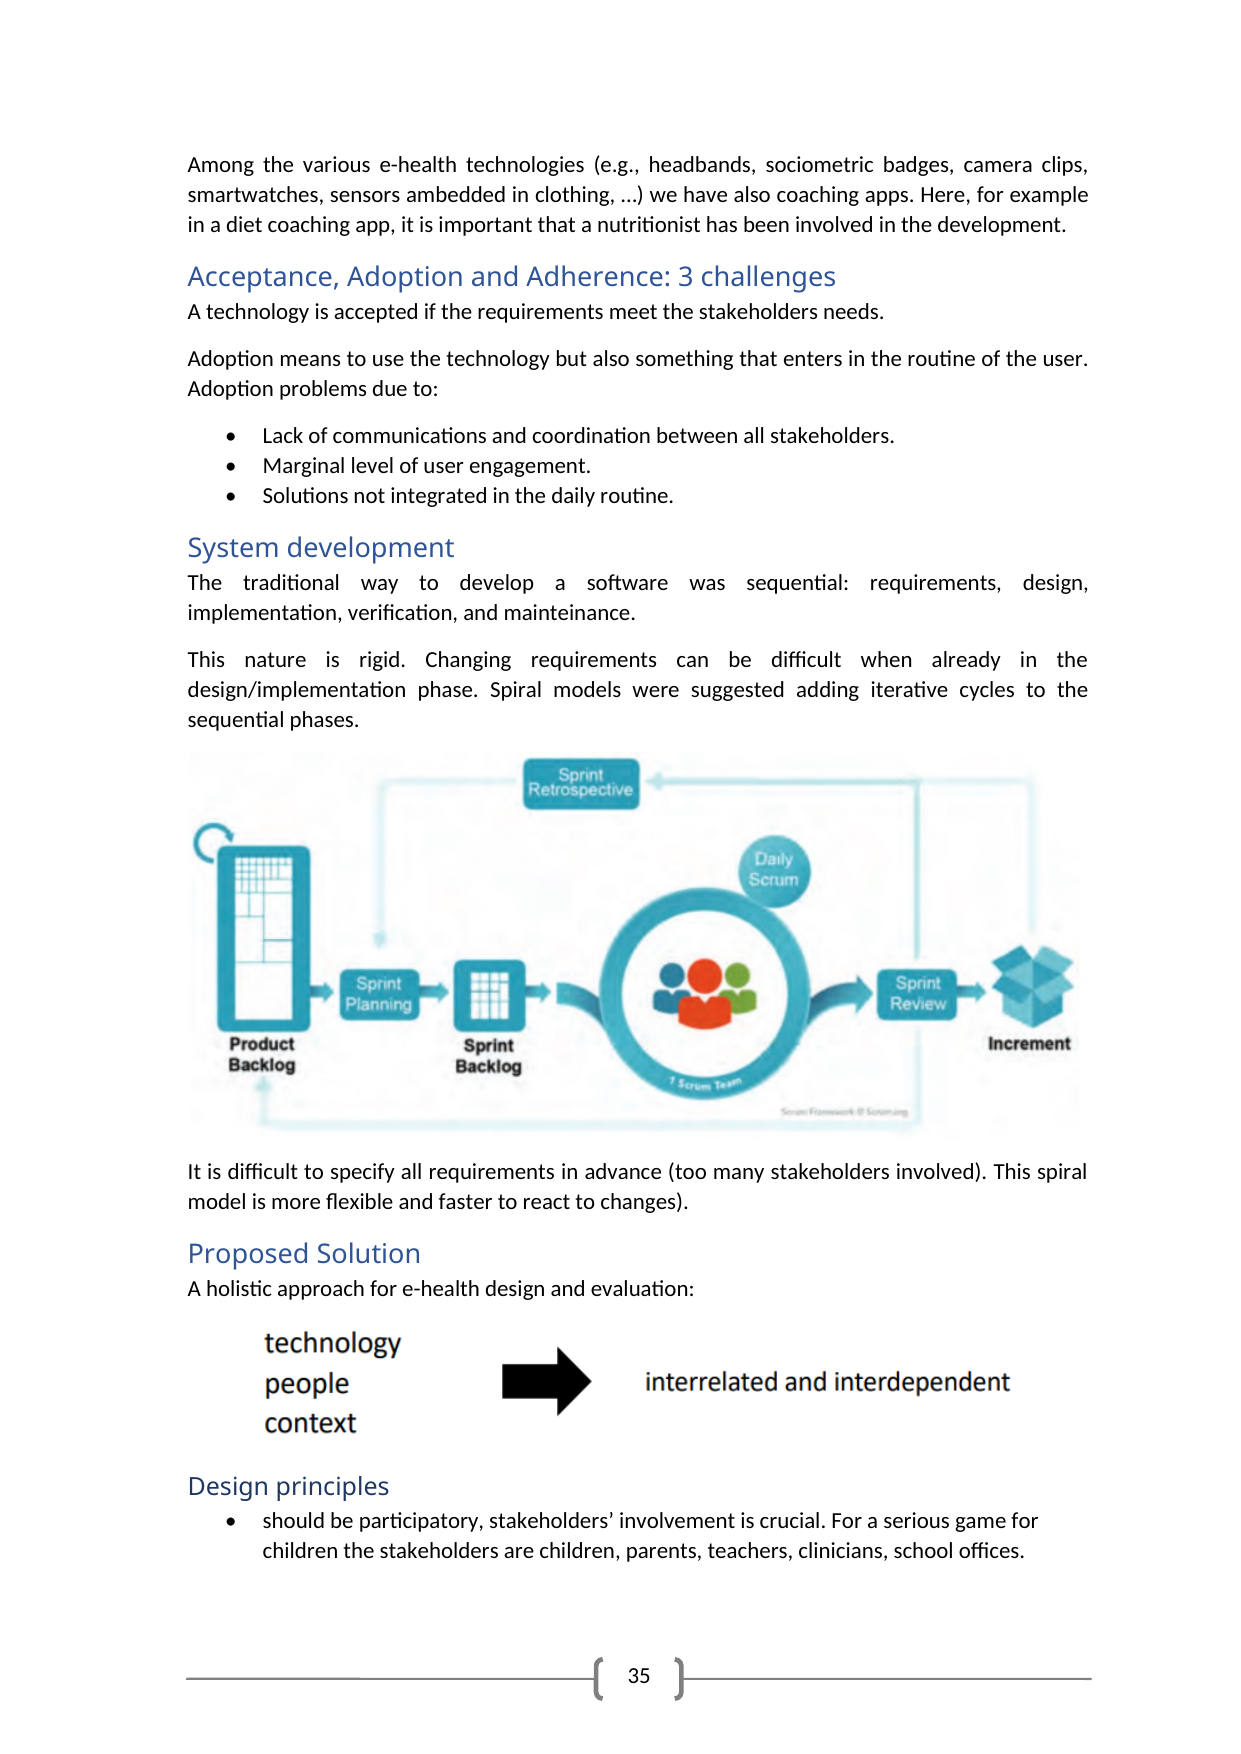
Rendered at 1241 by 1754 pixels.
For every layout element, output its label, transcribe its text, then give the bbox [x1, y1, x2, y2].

picture [254, 1321, 1024, 1451]
text The traditional way to develop a software was sequential: requirements, design, implementation, verification, and mainteinance. [187, 568, 1090, 626]
subtitle Design principles [187, 1469, 1090, 1503]
text Adoption means to use the technology but also something that enters in the routine of the user. Adoption problems due to: [187, 344, 1090, 402]
text A holistic approach for e-health design and evaluation: [187, 1274, 1090, 1302]
list Solutions not integrated in the daily routine. [225, 481, 1090, 509]
text A technology is accepted if the requirements meet the stakeholders needs. [187, 297, 1090, 325]
picture [187, 752, 1091, 1139]
list Marginal level of user engagement. [225, 451, 1090, 479]
text This nature is rigid. Changing requirements can be difficult when already in the design/implementation phase. Spiral models were suggested adding iterative cycles to the sequential phases. [187, 645, 1090, 734]
list Lack of communications and coordination between all stakeholders. [225, 421, 1090, 449]
text Among the various e-health technologies (e.g., headbands, sociometric badges, camera clips, smartwatches, sensors ambedded in clothing, …) we have also coaching apps. Here, for example in a diet coaching app, it is important that a nutritionist has been involved in the development. [187, 150, 1090, 238]
list should be participatory, stakeholders’ involvement is crucial. For a serious game for children the stakeholders are children, parents, teachers, clinicians, school offices. [225, 1506, 1090, 1564]
text It is difficult to specify all requirements in advance (too many stakeholders involved). This spiral model is more flexible and faster to react to changes). [187, 1157, 1090, 1216]
subtitle Proposed Solution [187, 1234, 1090, 1271]
subtitle Acceptance, Adoption and Adherence: 3 challenges [187, 257, 1090, 294]
subtitle System development [187, 528, 1090, 565]
